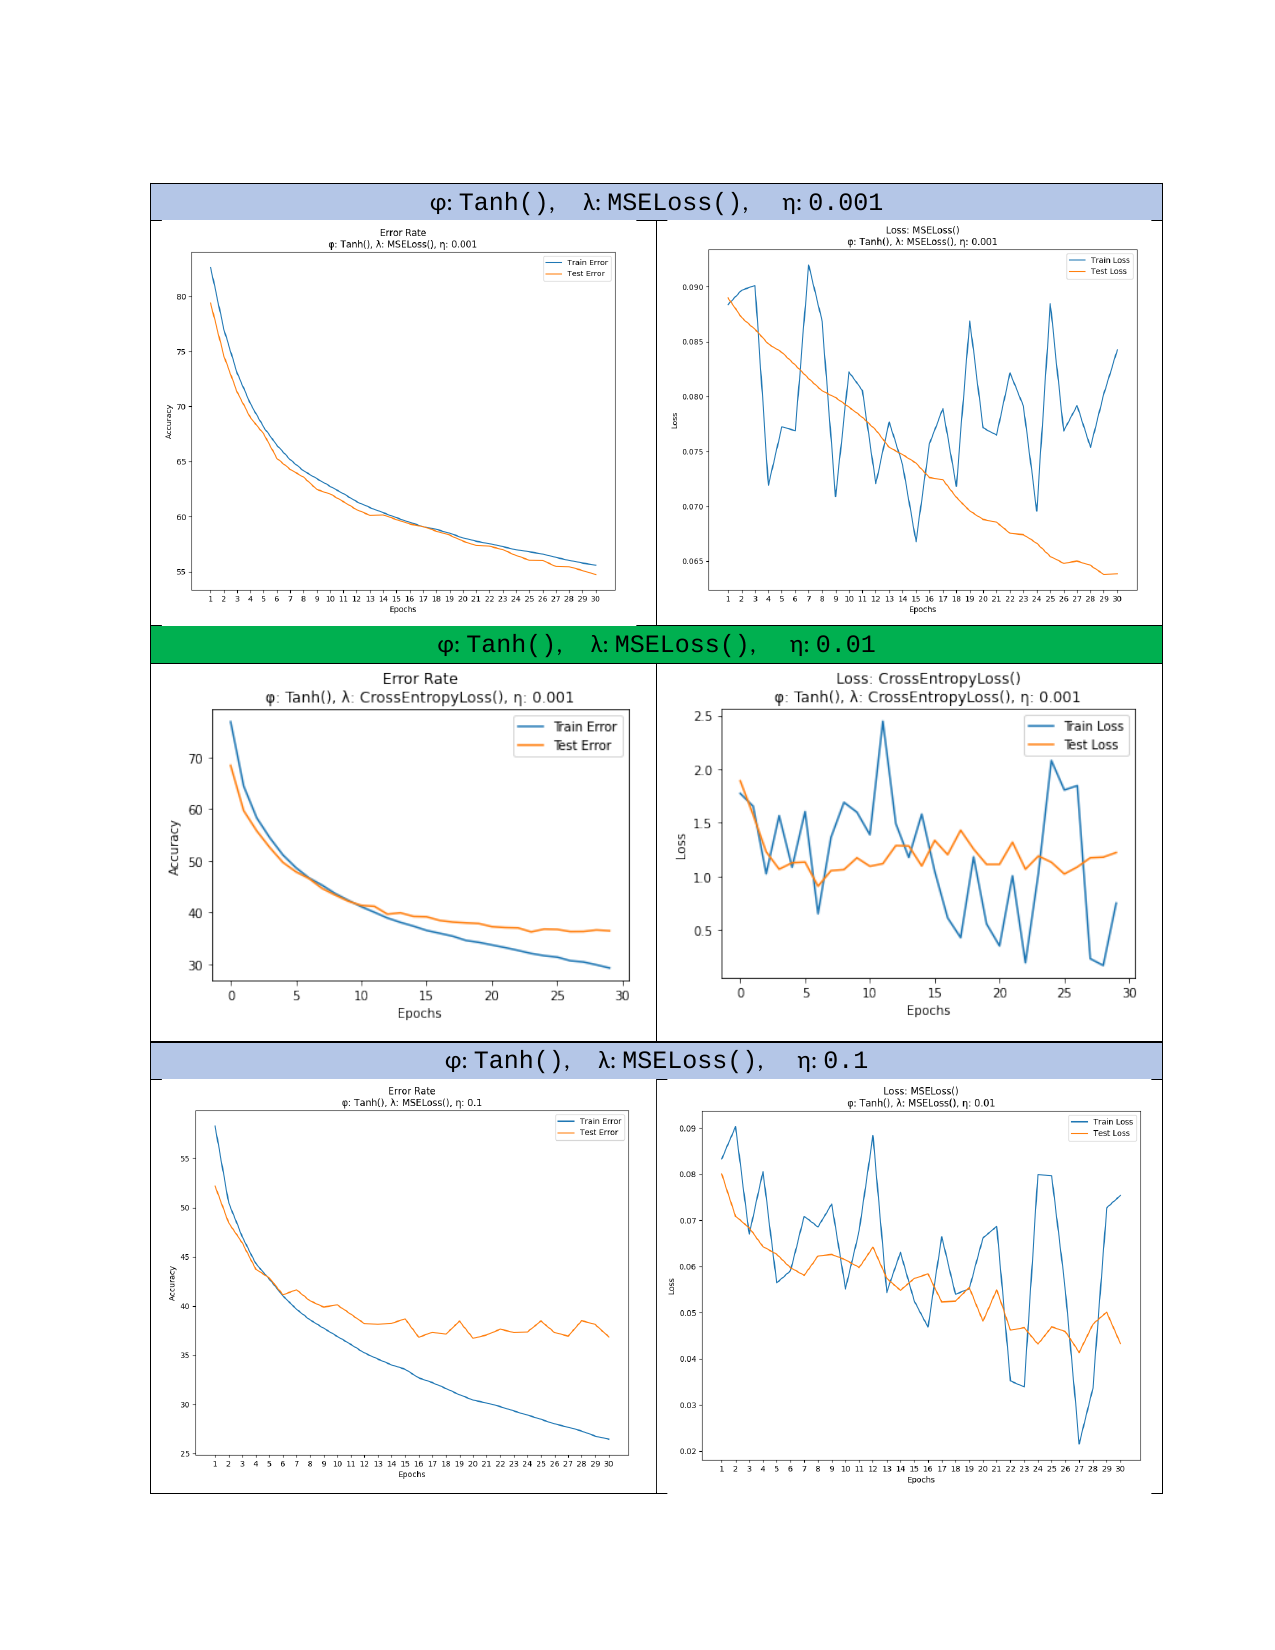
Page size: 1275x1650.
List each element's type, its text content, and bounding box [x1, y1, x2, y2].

table_cell [657, 221, 1162, 625]
table_cell [151, 664, 656, 1041]
table_cell [151, 1080, 656, 1493]
table_cell [1152, 1080, 1162, 1493]
table_cell φ: Tanh(), λ: MSELoss(), η: 0.1 [151, 1043, 1162, 1079]
picture [161, 220, 637, 626]
table_cell [657, 664, 1162, 1041]
table_cell [637, 221, 656, 625]
table_header φ: Tanh(), λ: MSELoss(), η: 0.001 [151, 184, 1162, 220]
picture [667, 1079, 1152, 1494]
picture [667, 663, 1145, 1025]
picture [161, 1079, 657, 1492]
table_cell φ: Tanh(), λ: MSELoss(), η: 0.01 [151, 626, 1162, 663]
table_cell [151, 221, 161, 625]
table_cell [657, 1080, 667, 1493]
picture [667, 220, 1152, 624]
picture [161, 663, 639, 1028]
